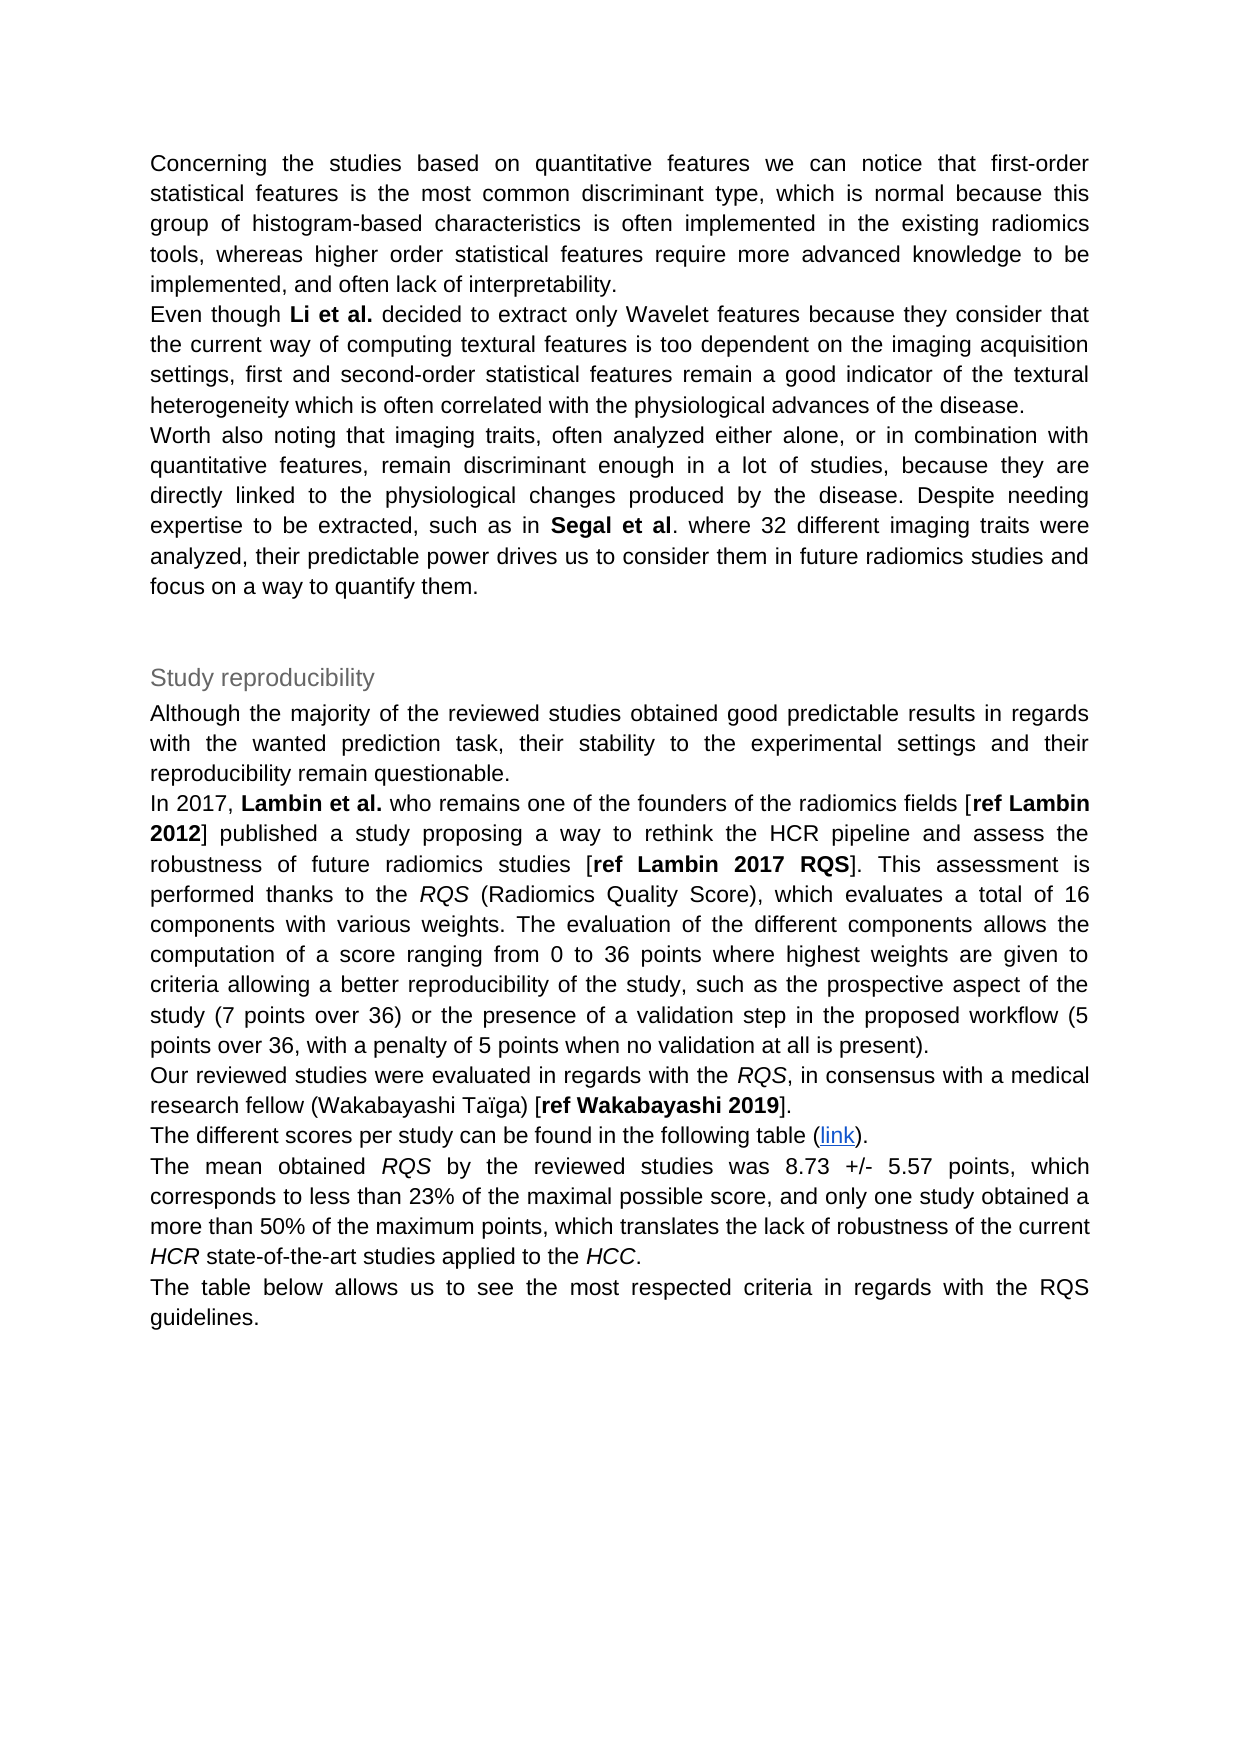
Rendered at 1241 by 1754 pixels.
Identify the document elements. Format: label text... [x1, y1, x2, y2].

text Even though Li et al. decided to extract only Wavelet features because they consider that the current way of computing textural features is too dependent on the imaging acquisition settings, first and second-order statistical features remain a good indicator of the textural heterogeneity which is often correlated with the physiological advances of the disease. [150, 301, 1090, 418]
text Concerning the studies based on quantitative features we can notice that first-order statistical features is the most common discriminant type, which is normal because this group of histogram-based characteristics is often implemented in the existing radiomics tools, whereas higher order statistical features require more advanced knowledge to be implemented, and often lack of interpretability. [150, 150, 1090, 297]
text The different scores per study can be found in the following table (link). [150, 1122, 1090, 1149]
text Although the majority of the reviewed studies obtained good predictable results in regards with the wanted prediction task, their stability to the experimental settings and their reproducibility remain questionable. [150, 699, 1090, 786]
text The mean obtained RQS by the reviewed studies was 8.73 +/- 5.57 points, which corresponds to less than 23% of the maximal possible score, and only one study obtained a more than 50% of the maximum points, which translates the lack of robustness of the current HCR state-of-the-art studies applied to the HCC. [150, 1153, 1090, 1270]
text In 2017, Lambin et al. who remains one of the founders of the radiomics fields [ref Lambin 2012] published a study proposing a way to rethink the HCR pipeline and assess the robustness of future radiomics studies [ref Lambin 2017 RQS]. This assessment is performed thanks to the RQS (Radiomics Quality Score), which evaluates a total of 16 components with various weights. The evaluation of the different components allows the computation of a score ranging from 0 to 36 points where highest weights are given to criteria allowing a better reproducibility of the study, such as the prospective aspect of the study (7 points over 36) or the presence of a validation step in the proposed workflow (5 points over 36, with a penalty of 5 points when no validation at all is present). [150, 790, 1090, 1058]
text The table below allows us to see the most respected criteria in regards with the RQS guidelines. [150, 1273, 1090, 1330]
subtitle Study reproducibility [150, 662, 1090, 691]
text Our reviewed studies were evaluated in regards with the RQS, in consensus with a medical research fellow (Wakabayashi Taïga) [ref Wakabayashi 2019]. [150, 1062, 1090, 1119]
text Worth also noting that imaging traits, often analyzed either alone, or in combination with quantitative features, remain discriminant enough in a lot of studies, because they are directly linked to the physiological changes produced by the disease. Despite needing expertise to be extracted, such as in Segal et al. where 32 different imaging traits were analyzed, their predictable power drives us to consider them in future radiomics studies and focus on a way to quantify them. [150, 422, 1090, 599]
